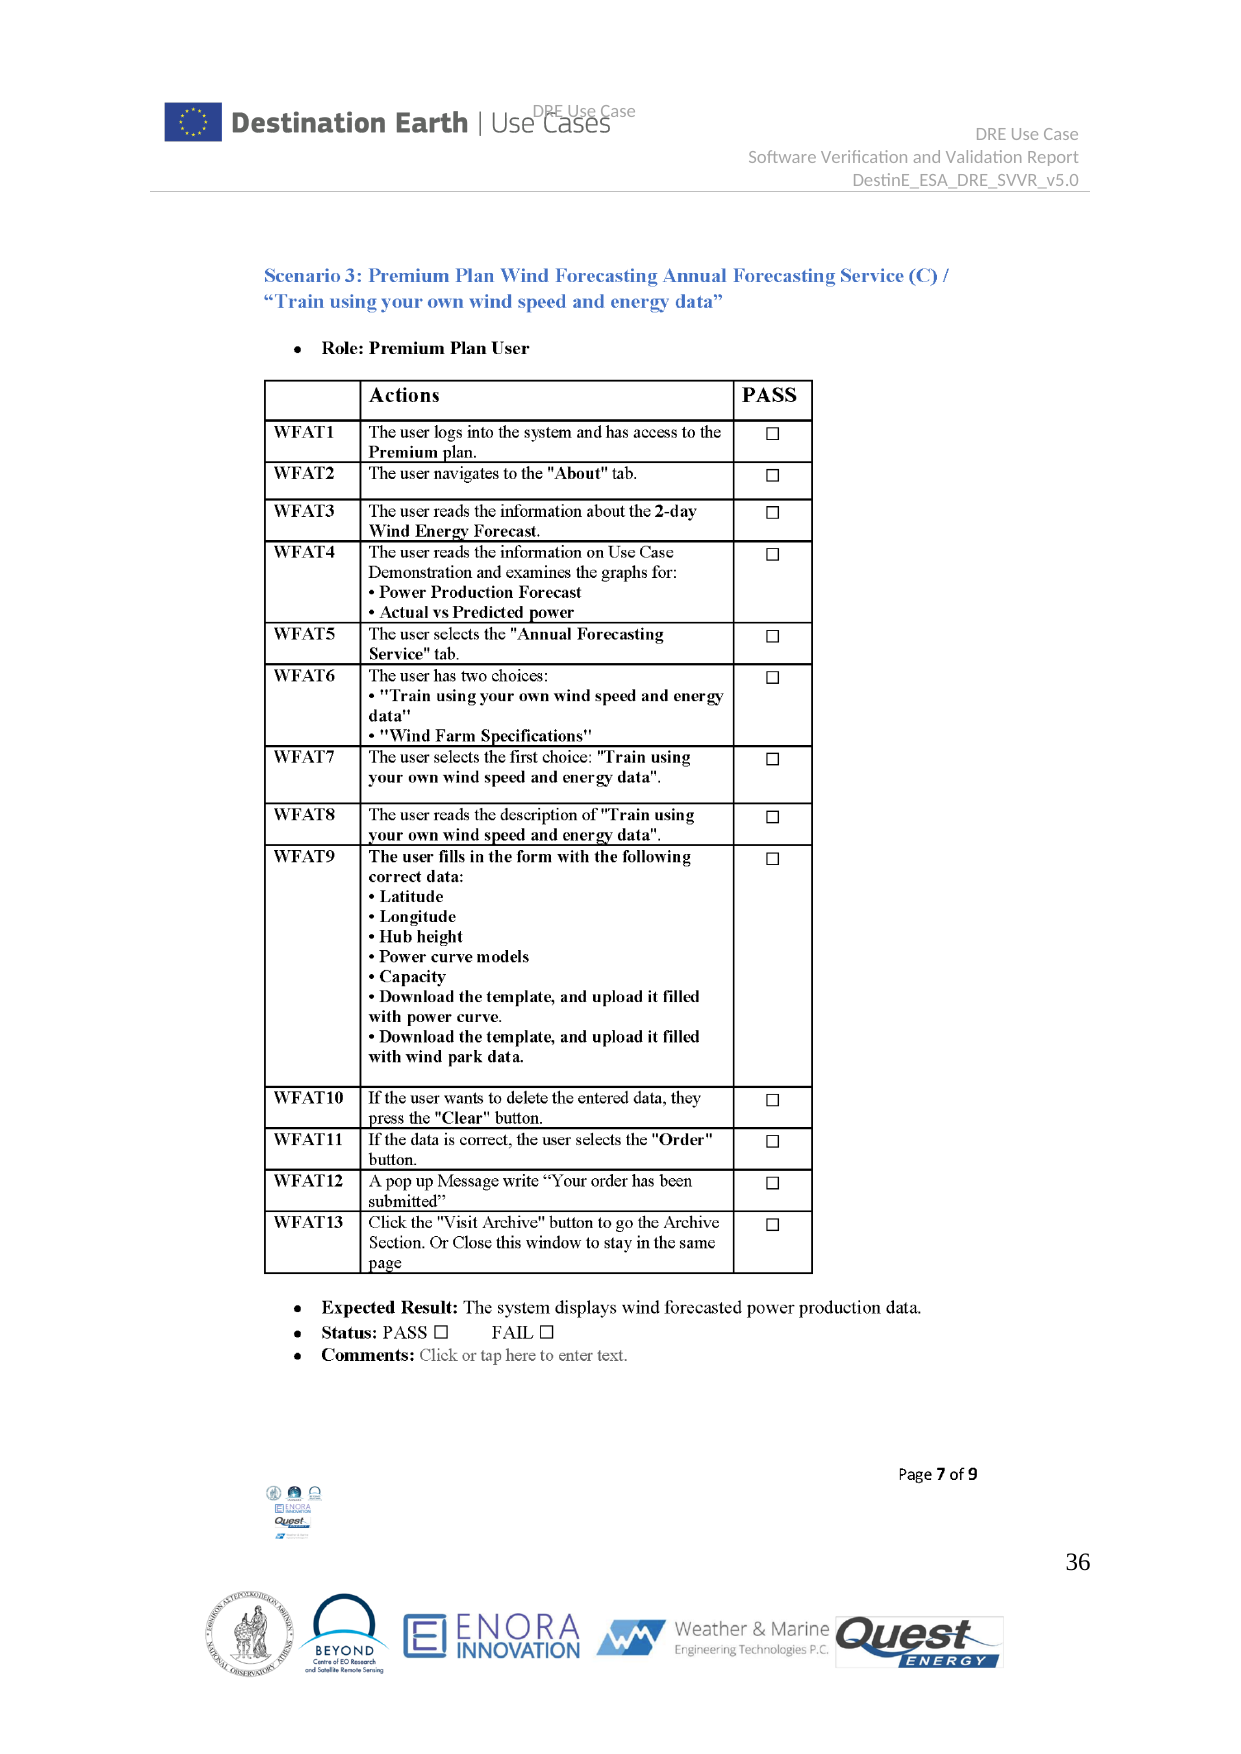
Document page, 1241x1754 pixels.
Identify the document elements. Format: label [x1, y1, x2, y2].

picture [161, 99, 617, 146]
picture [150, 221, 1091, 1548]
picture [189, 1576, 1014, 1687]
